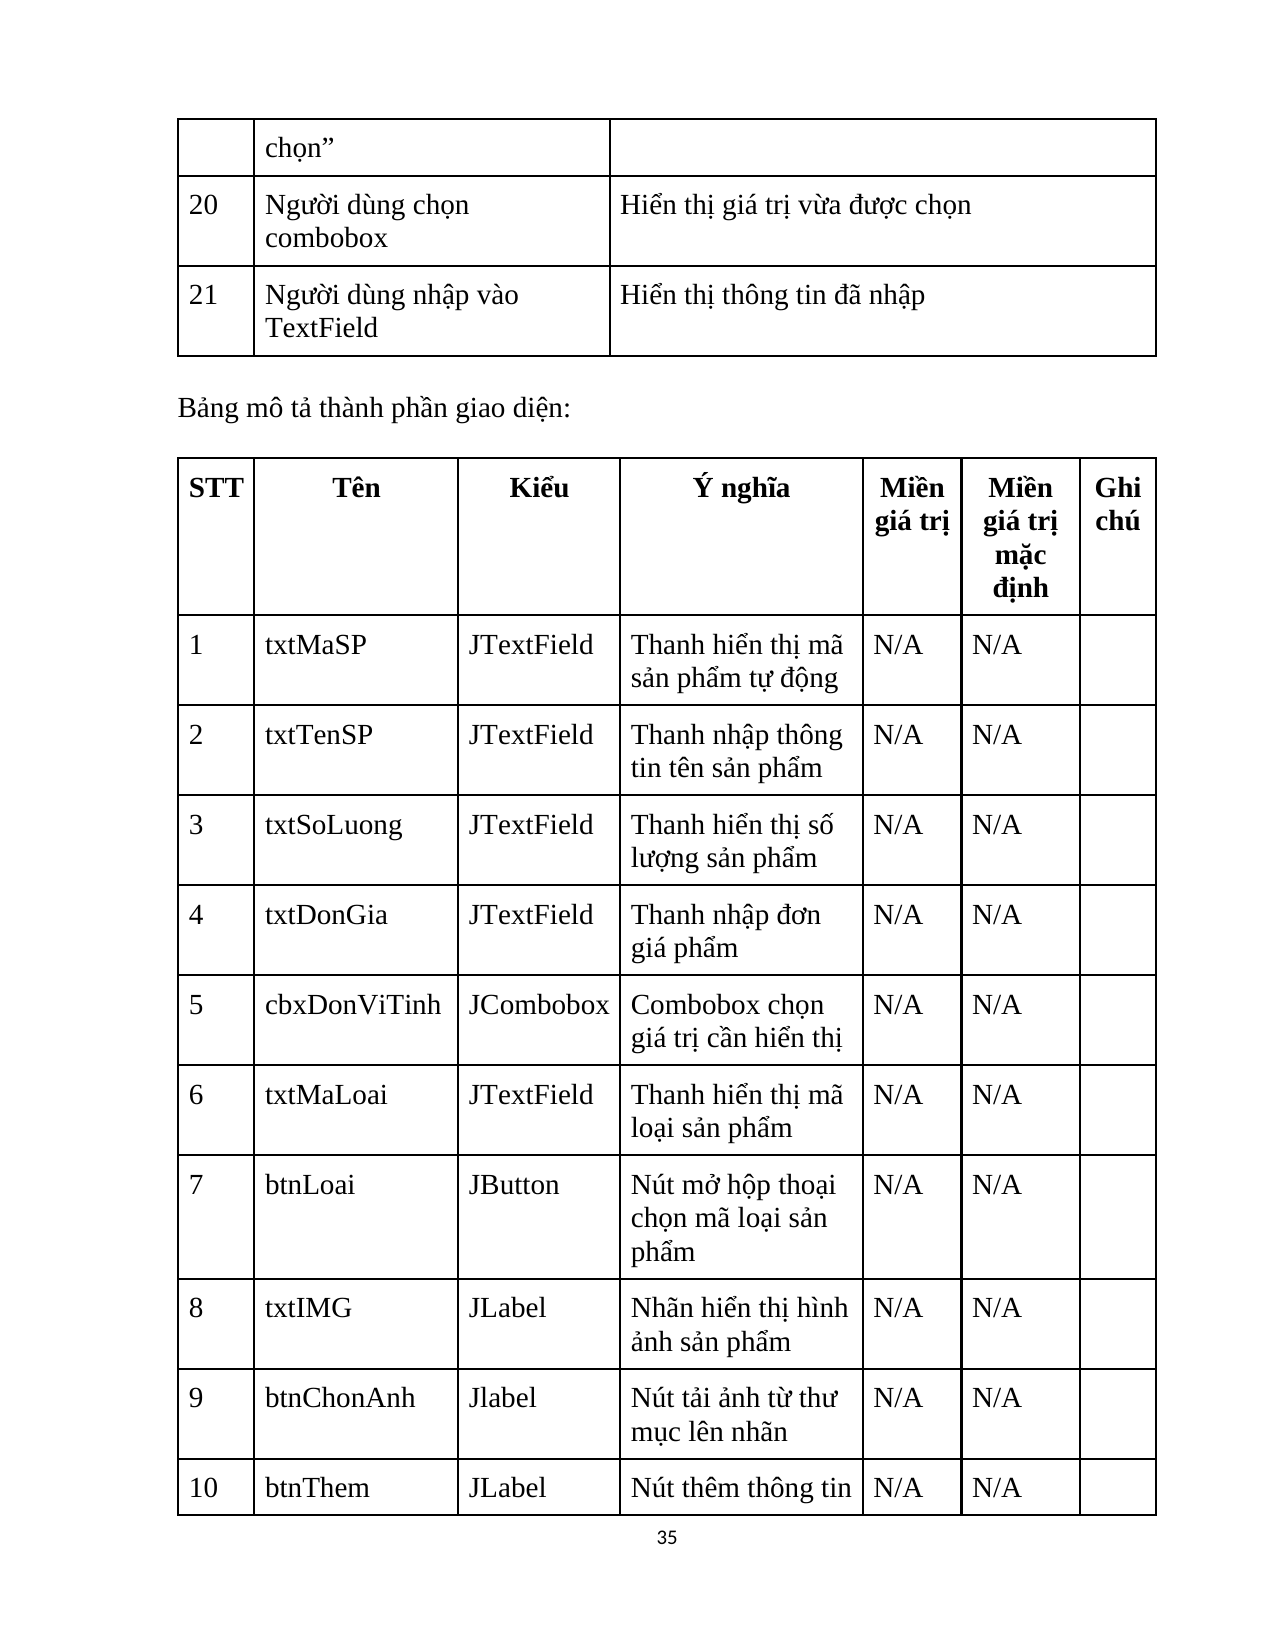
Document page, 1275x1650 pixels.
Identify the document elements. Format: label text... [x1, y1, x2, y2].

table_header Miền giá trị [864, 459, 960, 614]
table_cell [1081, 796, 1155, 884]
table_cell [1081, 616, 1155, 704]
table_cell [1081, 1460, 1155, 1514]
table_cell txtDonGia [255, 886, 457, 974]
table_cell JTextField [459, 1066, 619, 1154]
table_cell 9 [179, 1370, 253, 1458]
table_cell Jlabel [459, 1370, 619, 1458]
table_cell [1081, 706, 1155, 794]
table_cell Thanh hiển thị số lượng sản phẩm [621, 796, 862, 884]
table_cell N/A [963, 796, 1079, 884]
table_cell JLabel [459, 1280, 619, 1368]
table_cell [611, 120, 1155, 174]
table_cell txtMaSP [255, 616, 457, 704]
table_cell [1081, 1066, 1155, 1154]
table_cell Combobox chọn giá trị cần hiển thị [621, 976, 862, 1064]
table_header Kiểu [459, 459, 619, 614]
table_cell N/A [864, 1156, 960, 1278]
table_cell JLabel [459, 1460, 619, 1514]
table_cell JTextField [459, 616, 619, 704]
table_cell 8 [179, 1280, 253, 1368]
table_cell 5 [179, 976, 253, 1064]
table_cell 6 [179, 1066, 253, 1154]
table_cell N/A [864, 1066, 960, 1154]
table_cell Hiển thị giá trị vừa được chọn [611, 177, 1155, 264]
table_cell btnThem [255, 1460, 457, 1514]
table_cell N/A [864, 1280, 960, 1368]
table_cell N/A [864, 976, 960, 1064]
table_cell Nút mở hộp thoại chọn mã loại sản phẩm [621, 1156, 862, 1278]
table_cell Thanh nhập thông tin tên sản phẩm [621, 706, 862, 794]
table_cell N/A [963, 1066, 1079, 1154]
table_cell JCombobox [459, 976, 619, 1064]
table_header Ghi chú [1081, 459, 1155, 614]
text Bảng mô tả thành phần giao diện: [177, 390, 1157, 424]
table_cell N/A [963, 616, 1079, 704]
table_cell 10 [179, 1460, 253, 1514]
table_cell Thanh hiển thị mã sản phẩm tự động [621, 616, 862, 704]
table_cell btnLoai [255, 1156, 457, 1278]
table_cell N/A [963, 1156, 1079, 1278]
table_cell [255, 120, 609, 174]
table_cell N/A [864, 1460, 960, 1514]
table_cell N/A [963, 976, 1079, 1064]
table_cell Nhãn hiển thị hình ảnh sản phẩm [621, 1280, 862, 1368]
table_cell txtMaLoai [255, 1066, 457, 1154]
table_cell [621, 1460, 862, 1514]
table_cell Hiển thị thông tin đã nhập [611, 267, 1155, 354]
table_cell N/A [963, 1370, 1079, 1458]
table_cell txtIMG [255, 1280, 457, 1368]
table_cell 7 [179, 1156, 253, 1278]
table_header Tên [255, 459, 457, 614]
table_cell 19 [179, 120, 253, 174]
table_cell N/A [864, 706, 960, 794]
table_cell 4 [179, 886, 253, 974]
table_cell [1081, 1156, 1155, 1278]
table_cell N/A [963, 1280, 1079, 1368]
table_cell txtSoLuong [255, 796, 457, 884]
table_cell Người dùng chọn combobox [255, 177, 609, 264]
table_cell N/A [864, 616, 960, 704]
table_cell 1 [179, 616, 253, 704]
table_header Miền giá trị mặc định [963, 459, 1079, 614]
table_cell [1081, 1280, 1155, 1368]
table_header Ý nghĩa [621, 459, 862, 614]
table_cell JTextField [459, 886, 619, 974]
table_header STT [179, 459, 253, 614]
table_cell [1081, 1370, 1155, 1458]
table_cell Người dùng nhập vào TextField [255, 267, 609, 354]
table_cell N/A [864, 886, 960, 974]
table_cell JTextField [459, 706, 619, 794]
table_cell Thanh hiển thị mã loại sản phẩm [621, 1066, 862, 1154]
table_cell N/A [963, 886, 1079, 974]
table_cell Thanh nhập đơn giá phẩm [621, 886, 862, 974]
table_cell JTextField [459, 796, 619, 884]
table_cell [1081, 886, 1155, 974]
table_cell cbxDonViTinh [255, 976, 457, 1064]
table_cell N/A [963, 706, 1079, 794]
table_cell txtTenSP [255, 706, 457, 794]
table_cell btnChonAnh [255, 1370, 457, 1458]
table_cell 3 [179, 796, 253, 884]
table_cell JButton [459, 1156, 619, 1278]
table_cell 20 [179, 177, 253, 264]
table_cell Nút tải ảnh từ thư mục lên nhãn [621, 1370, 862, 1458]
table_cell 21 [179, 267, 253, 354]
table_cell N/A [864, 1370, 960, 1458]
table_cell [1081, 976, 1155, 1064]
table_cell N/A [963, 1460, 1079, 1514]
table_cell N/A [864, 796, 960, 884]
table_cell 2 [179, 706, 253, 794]
